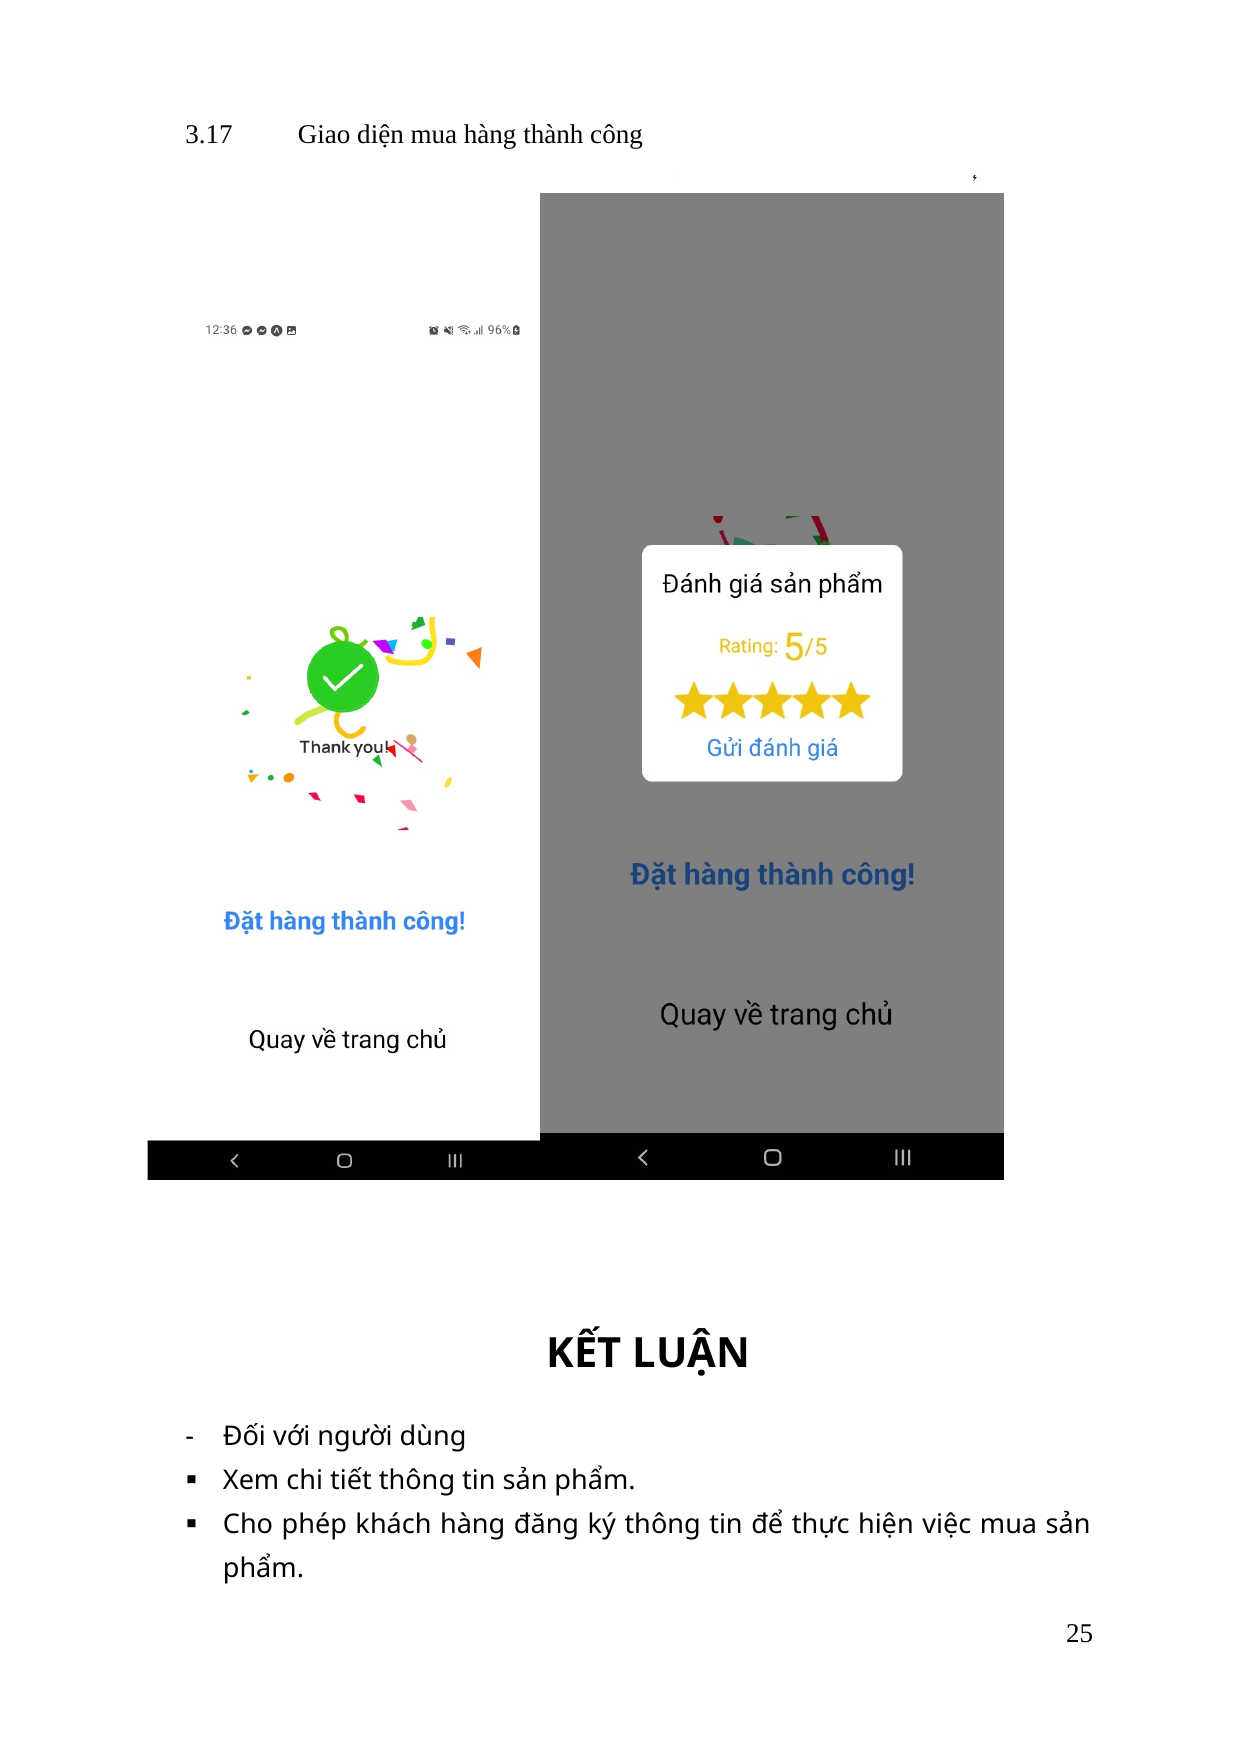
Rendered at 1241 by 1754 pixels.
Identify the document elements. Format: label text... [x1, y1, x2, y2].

subtitle KẾT LUẬN [204, 1323, 1093, 1379]
picture [147, 149, 1004, 1180]
list Đối với người dùng [185, 1416, 1093, 1453]
list Cho phép khách hàng đăng ký thông tin để thực hiện việc mua sản phẩm. [185, 1505, 1093, 1586]
subtitle Giao diện mua hàng thành công [185, 118, 1093, 149]
list Xem chi tiết thông tin sản phẩm. [185, 1461, 1093, 1497]
